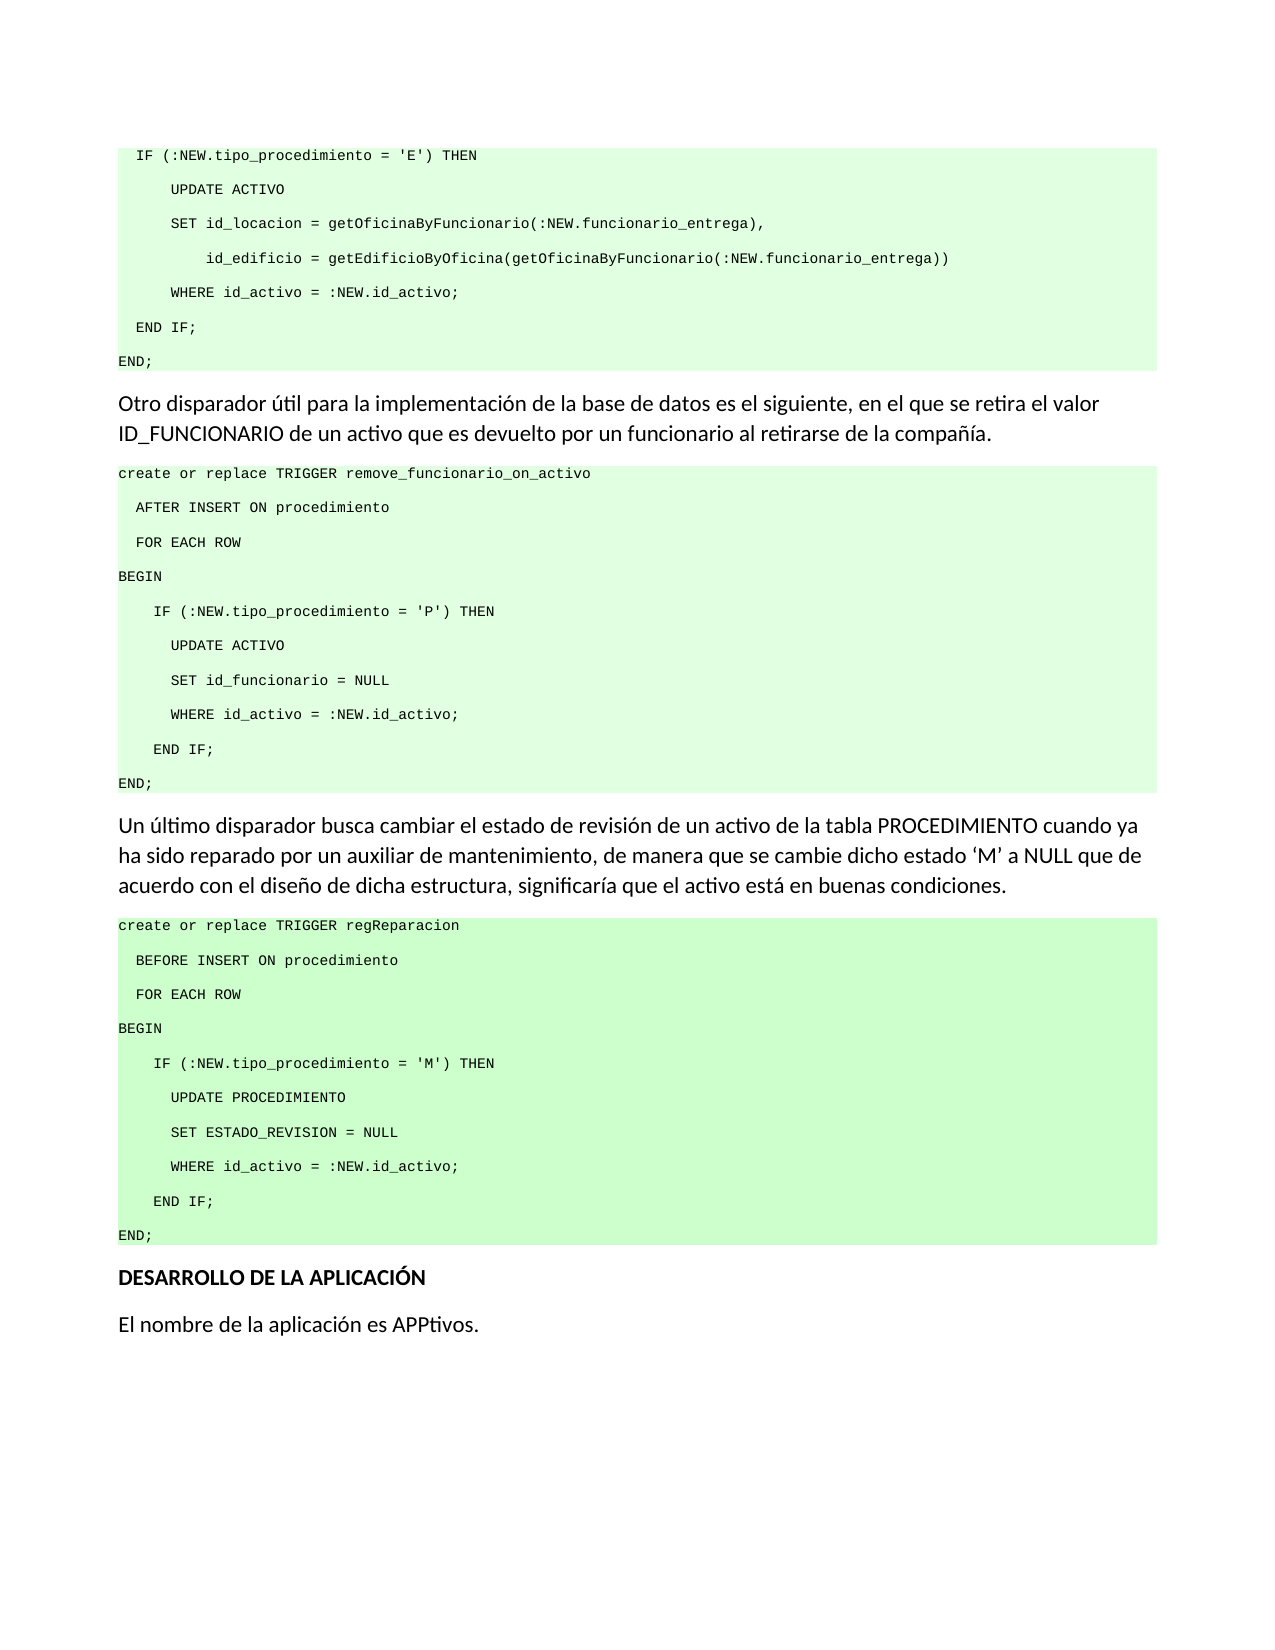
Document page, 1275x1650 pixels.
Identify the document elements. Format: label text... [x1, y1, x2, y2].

text END; [118, 354, 1157, 371]
text El nombre de la aplicación es APPtivos. [118, 1310, 1157, 1338]
text FOR EACH ROW [118, 535, 1157, 552]
text IF (:NEW.tipo_procedimiento = 'M') THEN [118, 1056, 1157, 1073]
text END; [118, 776, 1157, 793]
text id_edificio = getEdificioByOficina(getOficinaByFuncionario(:NEW.funcionario_entrega)) [118, 251, 1157, 268]
text WHERE id_activo = :NEW.id_activo; [118, 1159, 1157, 1176]
text IF (:NEW.tipo_procedimiento = 'P') THEN [118, 604, 1157, 621]
text BEGIN [118, 569, 1157, 586]
text UPDATE PROCEDIMIENTO [118, 1091, 1157, 1107]
text END; [118, 1228, 1157, 1245]
text IF (:NEW.tipo_procedimiento = 'E') THEN [118, 148, 1157, 164]
text UPDATE ACTIVO [118, 182, 1157, 199]
text DESARROLLO DE LA APLICACIÓN [118, 1263, 1157, 1291]
text create or replace TRIGGER regReparacion [118, 918, 1157, 935]
text Otro disparador útil para la implementación de la base de datos es el siguiente, en el que se retira el valor ID_FUNCIONARIO de un activo que es devuelto por un funcionario al retirarse de la compañía. [118, 389, 1157, 447]
text SET ESTADO_REVISION = NULL [118, 1125, 1157, 1142]
text SET id_locacion = getOficinaByFuncionario(:NEW.funcionario_entrega), [118, 217, 1157, 233]
text WHERE id_activo = :NEW.id_activo; [118, 707, 1157, 724]
text UPDATE ACTIVO [118, 638, 1157, 655]
text create or replace TRIGGER remove_funcionario_on_activo [118, 466, 1157, 483]
text FOR EACH ROW [118, 987, 1157, 1004]
text BEFORE INSERT ON procedimiento [118, 953, 1157, 969]
text AFTER INSERT ON procedimiento [118, 501, 1157, 517]
text Un último disparador busca cambiar el estado de revisión de un activo de la tabla PROCEDIMIENTO cuando ya ha sido reparado por un auxiliar de mantenimiento, de manera que se cambie dicho estado ‘M’ a NULL que de acuerdo con el diseño de dicha estructura, significaría que el activo está en buenas condiciones. [118, 811, 1157, 899]
text END IF; [118, 320, 1157, 337]
text END IF; [118, 1194, 1157, 1211]
text BEGIN [118, 1022, 1157, 1038]
text WHERE id_activo = :NEW.id_activo; [118, 286, 1157, 302]
text SET id_funcionario = NULL [118, 673, 1157, 689]
text END IF; [118, 742, 1157, 758]
